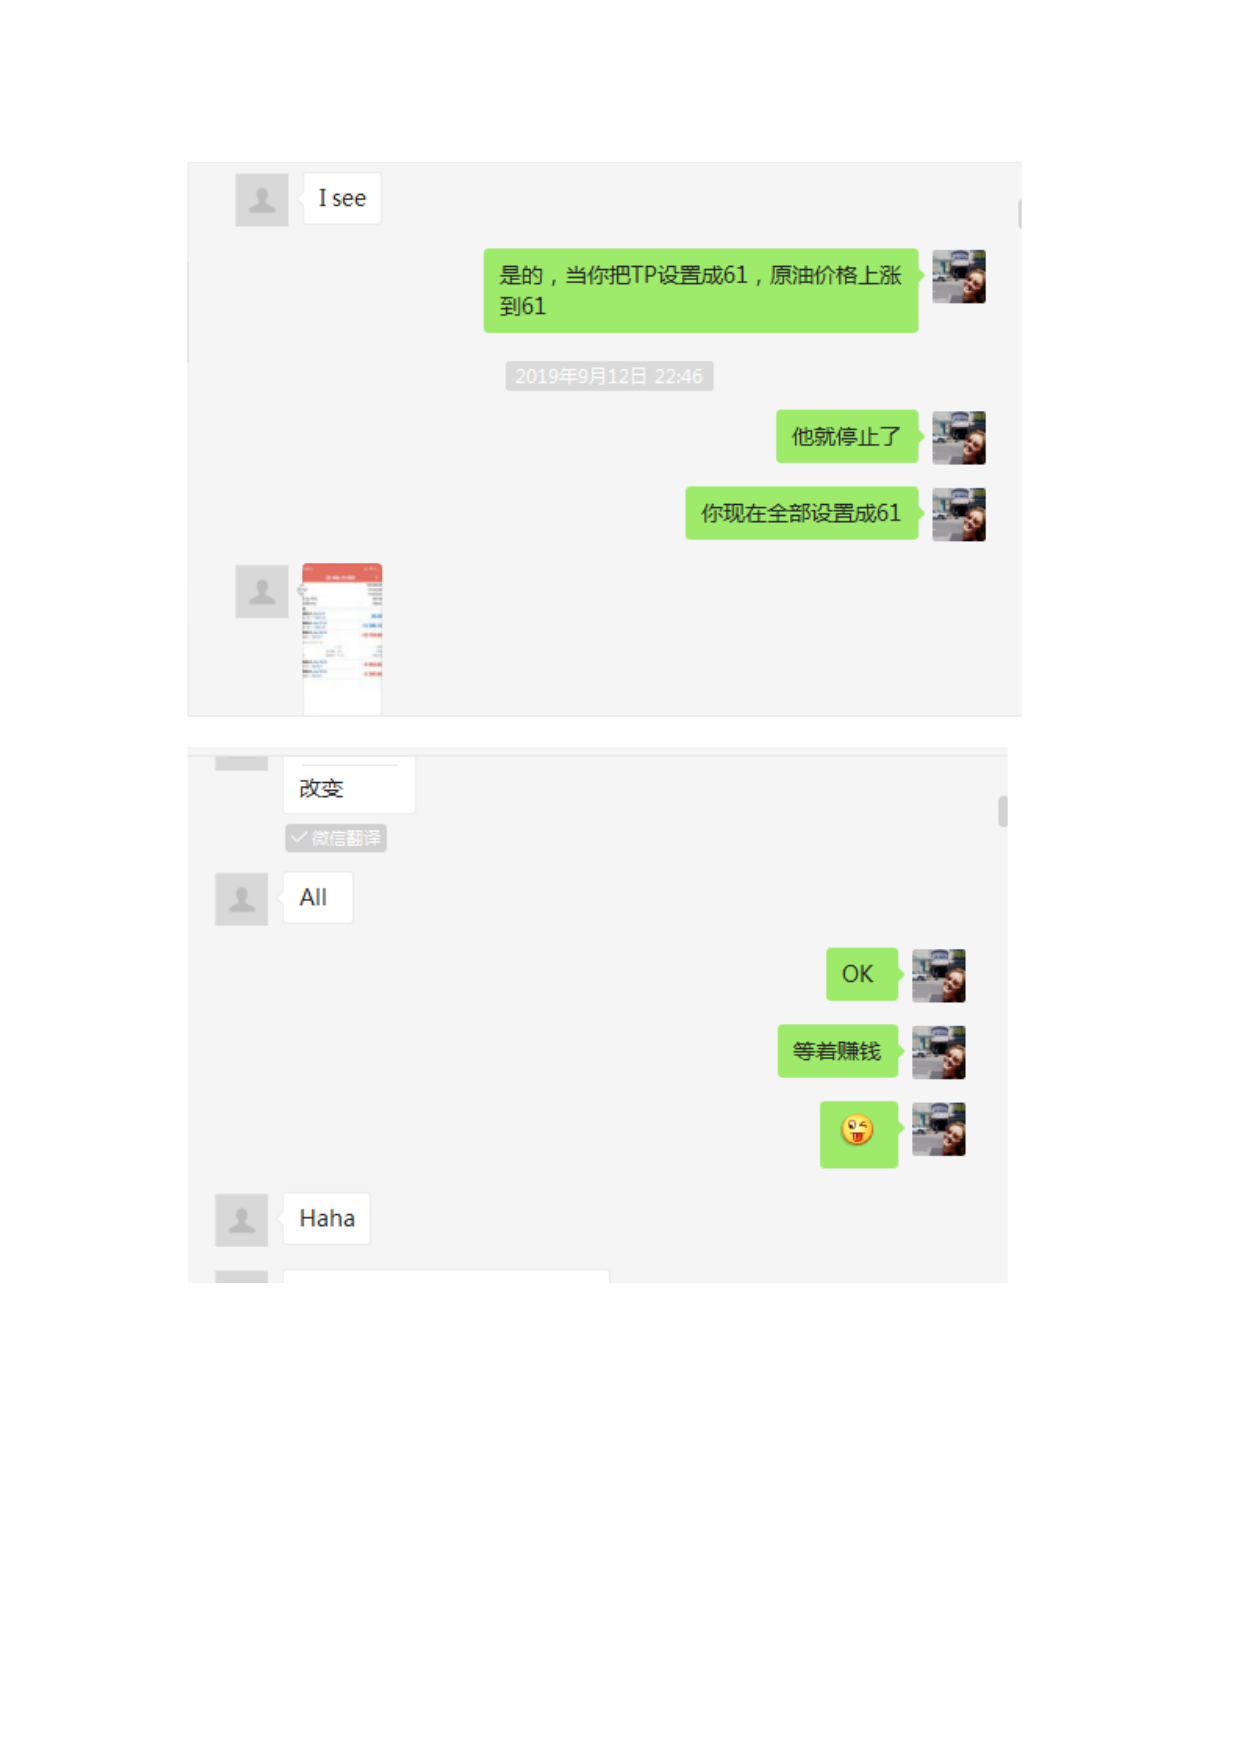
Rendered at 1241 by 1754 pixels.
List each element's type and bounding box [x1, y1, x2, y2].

picture [187, 747, 1008, 1283]
picture [187, 162, 1022, 717]
